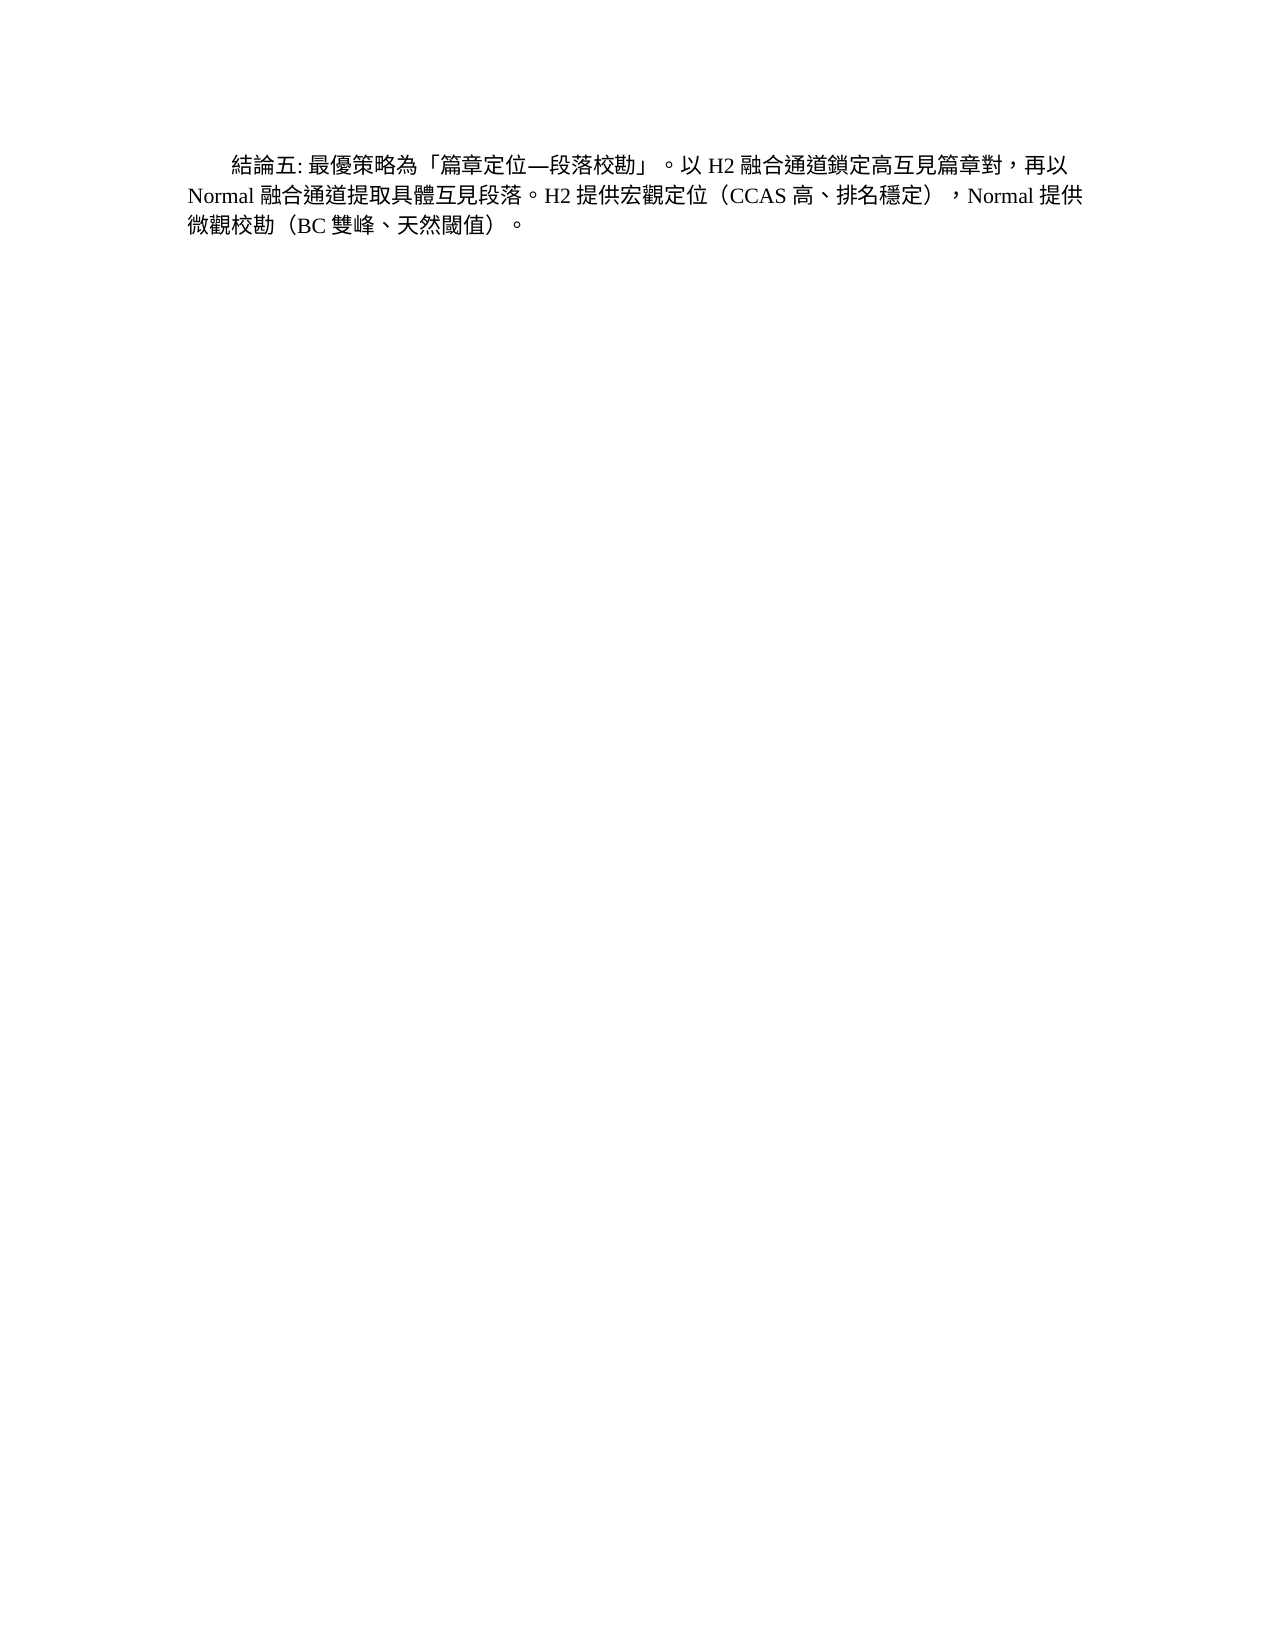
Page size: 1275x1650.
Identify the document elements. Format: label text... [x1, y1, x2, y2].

text 結論五: 最優策略為「篇章定位—段落校勘」。以 H2 融合通道鎖定高互見篇章對，再以 Normal 融合通道提取具體互見段落。H2 提供宏觀定位（CCAS 高、排名穩定），Normal 提供微觀校勘（BC 雙峰、天然閾值）。 [187, 150, 1087, 239]
